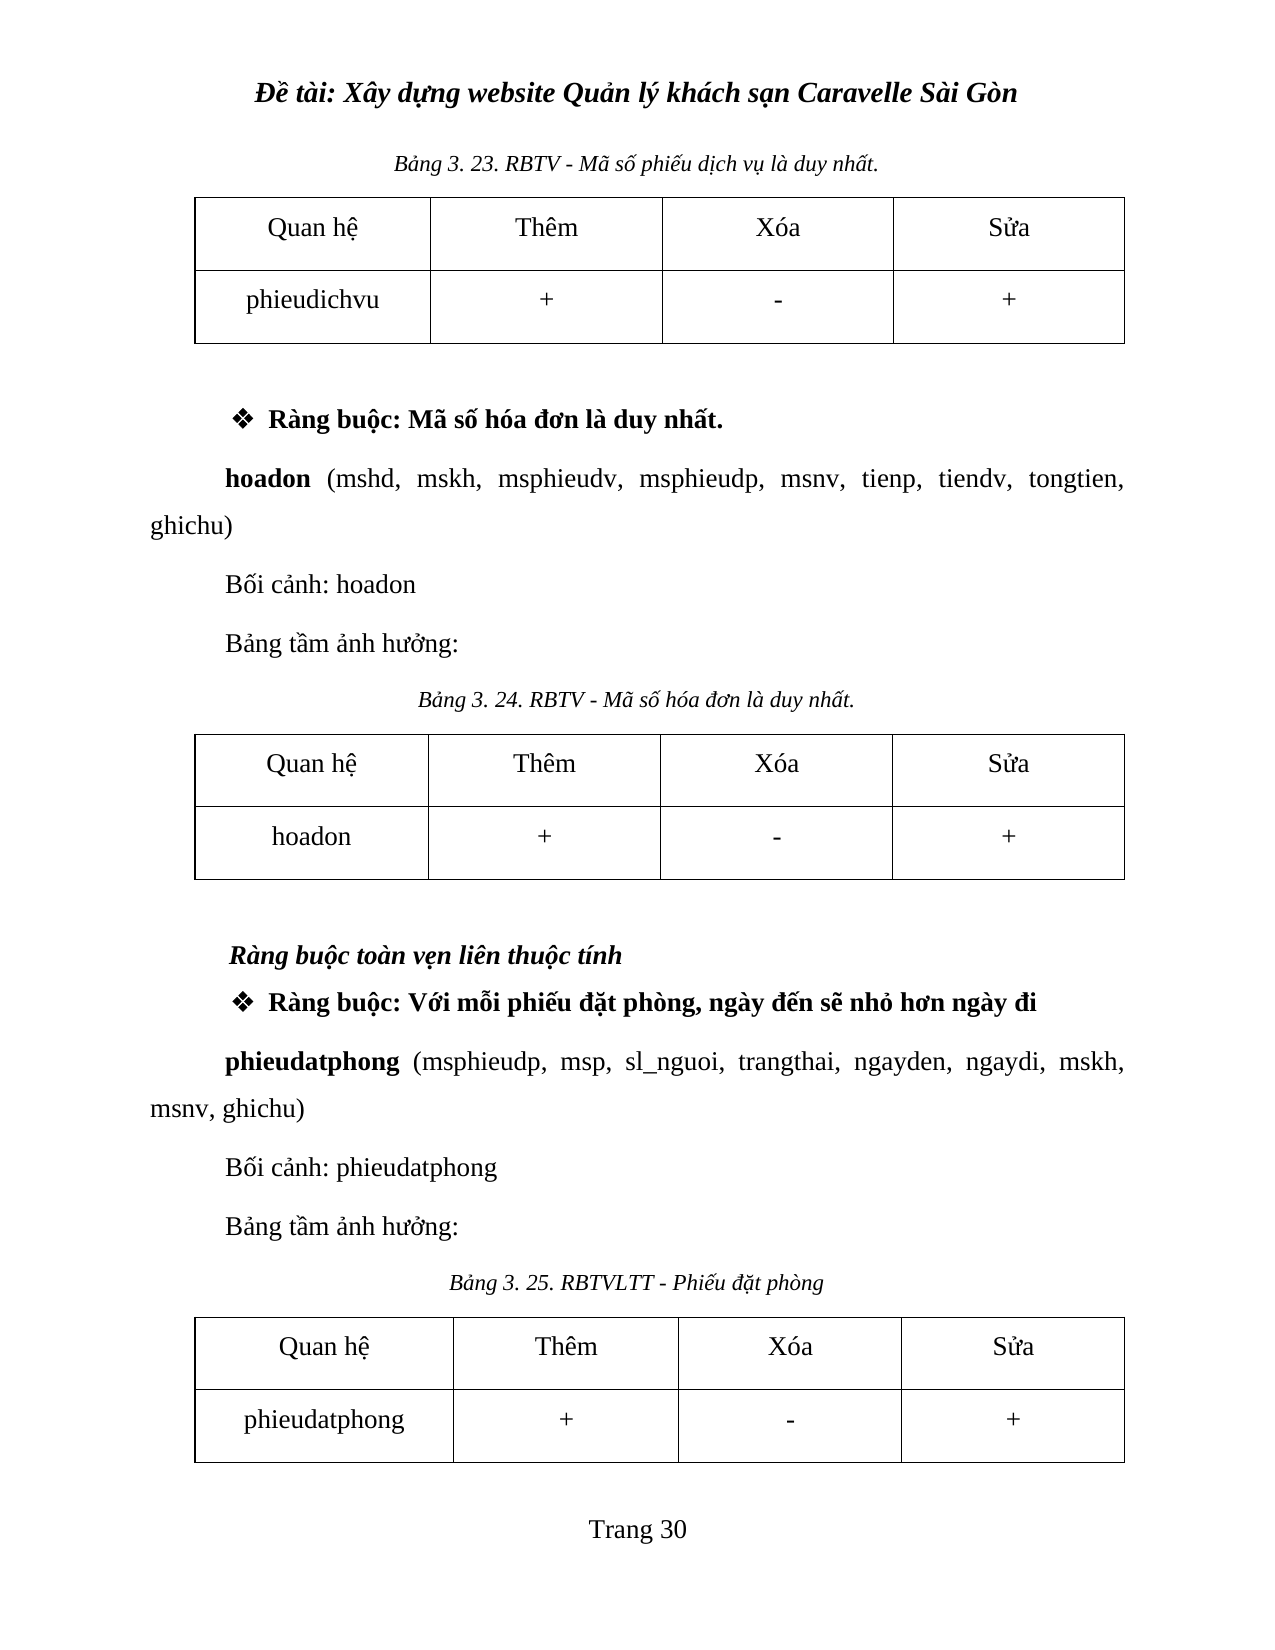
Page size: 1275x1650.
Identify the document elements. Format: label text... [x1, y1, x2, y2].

text hoadon (mshd, mskh, msphieudv, msphieudp, msnv, tienp, tiendv, tongtien, ghichu) [150, 462, 1125, 540]
table_header Thêm [429, 735, 660, 806]
table_cell + [902, 1390, 1124, 1462]
table_header Sửa [894, 198, 1124, 270]
table_header Thêm [454, 1318, 678, 1389]
table_cell - [661, 807, 892, 879]
list Ràng buộc: Với mỗi phiếu đặt phòng, ngày đến sẽ nhỏ hơn ngày đi [231, 986, 1125, 1017]
table_cell phieudichvu [196, 271, 430, 343]
table_cell + [894, 271, 1124, 343]
text Bảng 3. 25. RBTVLTT - Phiếu đặt phòng [150, 1269, 1125, 1296]
table_cell hoadon [196, 807, 428, 879]
table_header Xóa [663, 198, 893, 270]
table_cell + [431, 271, 662, 343]
text Bảng tầm ảnh hưởng: [150, 1210, 1125, 1241]
table_cell - [663, 271, 893, 343]
text phieudatphong (msphieudp, msp, sl_nguoi, trangthai, ngayden, ngaydi, mskh, msnv, ghichu) [150, 1045, 1125, 1123]
table_header Quan hệ [196, 1318, 453, 1389]
table_cell - [679, 1390, 901, 1462]
list Ràng buộc: Mã số hóa đơn là duy nhất. [231, 403, 1125, 434]
table_header Xóa [679, 1318, 901, 1389]
table_header Quan hệ [196, 735, 428, 806]
text Bối cảnh: phieudatphong [150, 1151, 1125, 1182]
table_cell + [893, 807, 1124, 879]
text Bảng 3. 24. RBTV - Mã số hóa đơn là duy nhất. [150, 686, 1125, 713]
text Bảng 3. 23. RBTV - Mã số phiếu dịch vụ là duy nhất. [150, 150, 1125, 176]
table_header Sửa [902, 1318, 1124, 1389]
table_cell + [429, 807, 660, 879]
subtitle Ràng buộc toàn vẹn liên thuộc tính [228, 939, 1125, 970]
text Bối cảnh: hoadon [150, 568, 1125, 599]
table_cell phieudatphong [196, 1390, 453, 1462]
table_header Thêm [431, 198, 662, 270]
table_header Xóa [661, 735, 892, 806]
table_header Quan hệ [196, 198, 430, 270]
table_header Sửa [893, 735, 1124, 806]
text Bảng tầm ảnh hưởng: [150, 627, 1125, 658]
table_cell + [454, 1390, 678, 1462]
